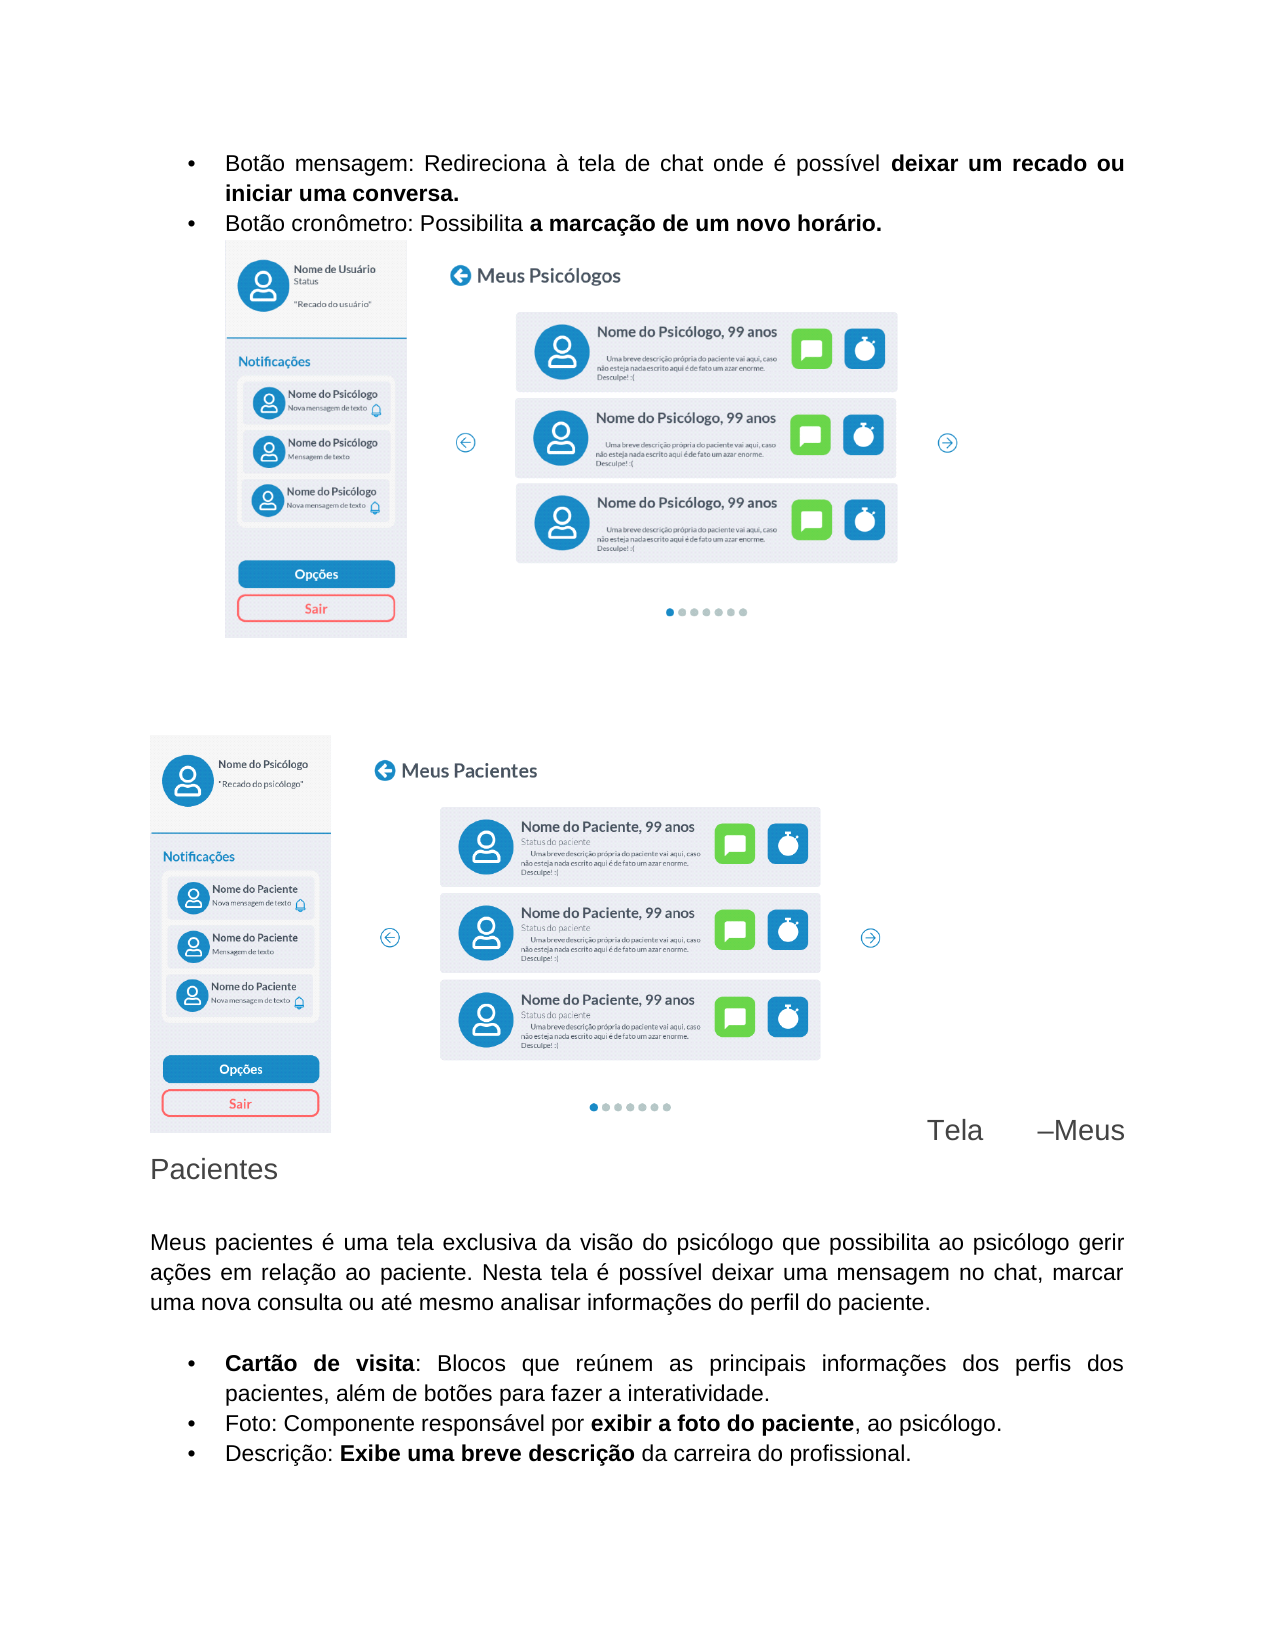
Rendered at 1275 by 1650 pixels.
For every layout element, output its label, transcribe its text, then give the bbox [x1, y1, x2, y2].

list Cartão de visita: Blocos que reúnem as principais informações dos perfis dos pacientes, além de botões para fazer a interatividade. [187, 1350, 1125, 1406]
list Botão mensagem: Redireciona à tela de chat onde é possível deixar um recado ou iniciar uma conversa. [187, 150, 1125, 207]
list Botão cronômetro: Possibilita a marcação de um novo horário. [187, 210, 1125, 237]
text Meus pacientes é uma tela exclusiva da visão do psicólogo que possibilita ao psicólogo gerir ações em relação ao paciente. Nesta tela é possível deixar uma mensagem no chat, marcar uma nova consulta ou até mesmo analisar informações do perfil do paciente. [150, 1229, 1125, 1316]
list Descrição: Exibe uma breve descrição da carreira do profissional. [187, 1440, 1125, 1467]
picture [150, 735, 927, 1133]
picture [225, 240, 1004, 638]
list Foto: Componente responsável por exibir a foto do paciente, ao psicólogo. [187, 1410, 1125, 1436]
